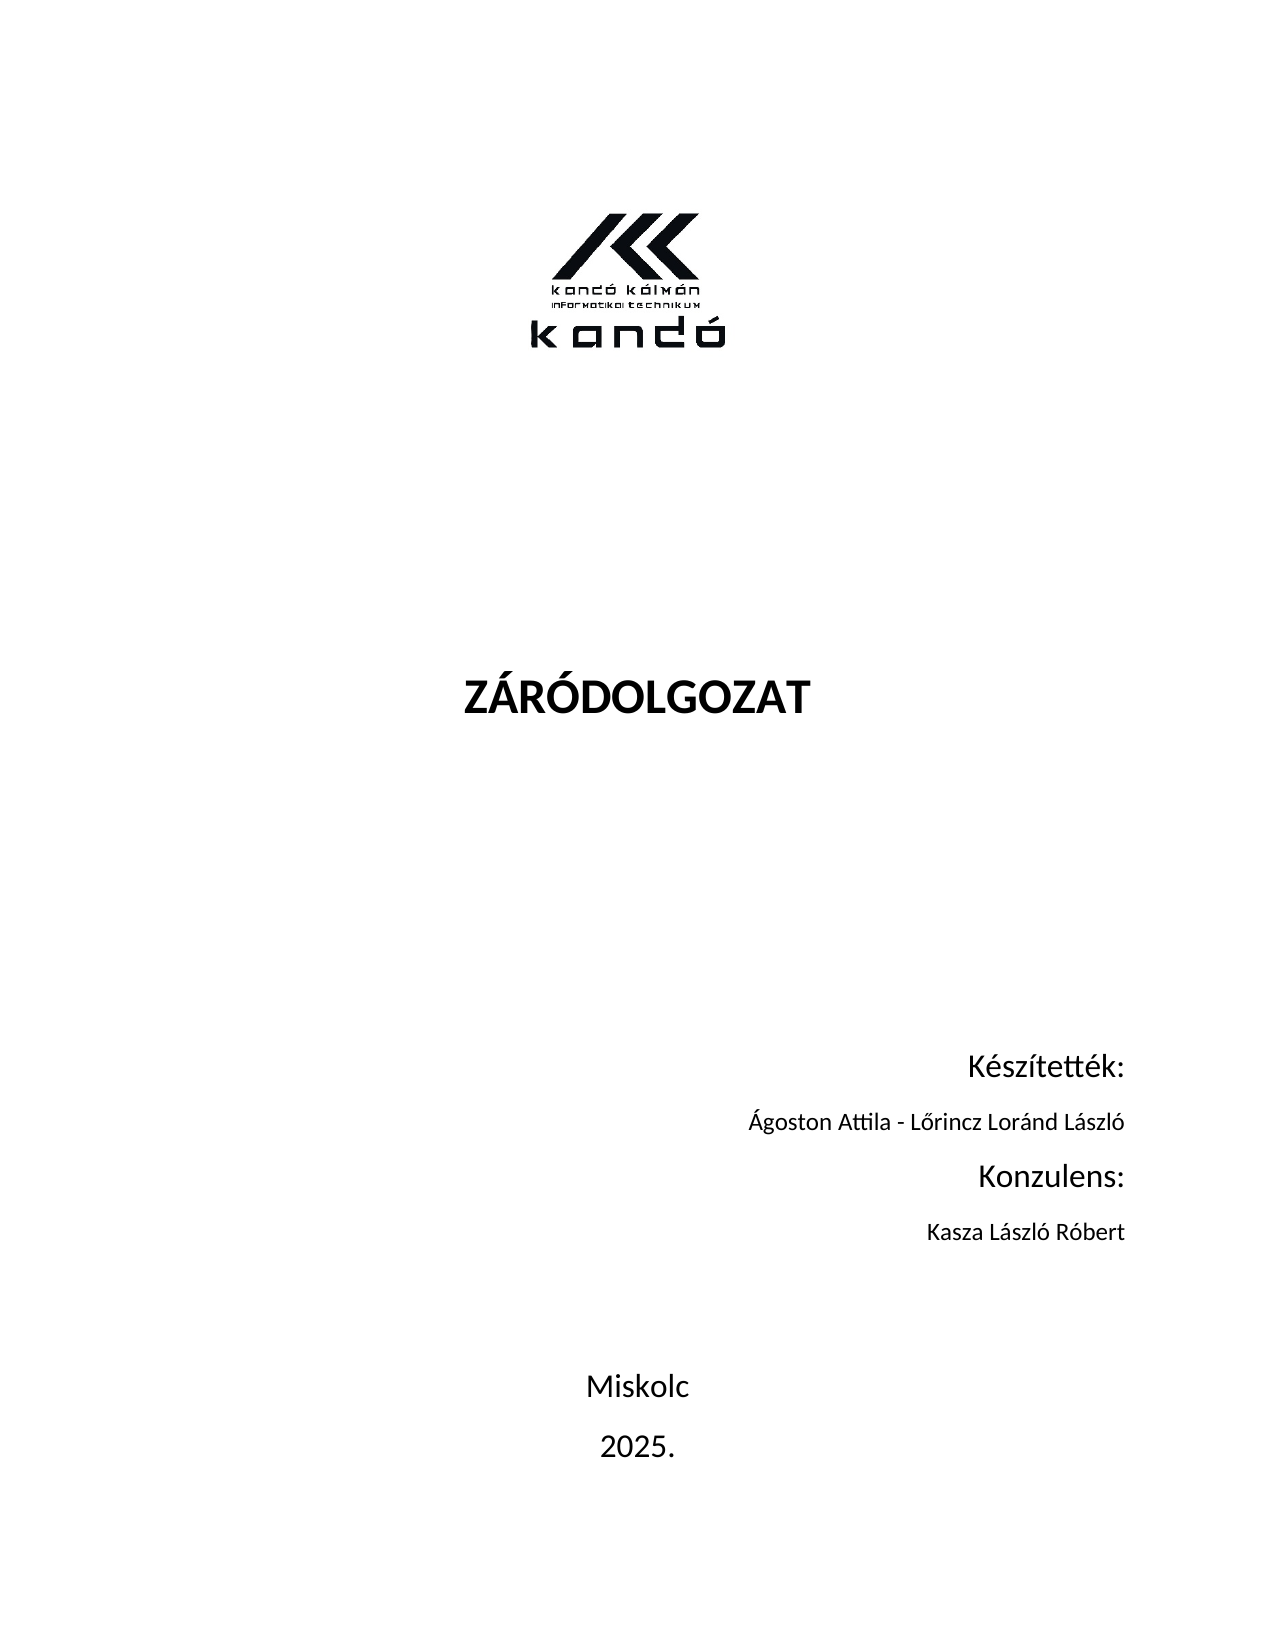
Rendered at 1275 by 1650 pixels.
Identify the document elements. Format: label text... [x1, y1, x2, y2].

text Készítették: [150, 1045, 1125, 1086]
text Kasza László Róbert [150, 1216, 1125, 1247]
picture [484, 150, 791, 412]
text Konzulens: [150, 1155, 1125, 1196]
text Ágoston Attila - Lőrincz Loránd László [150, 1106, 1125, 1136]
text 2025. [150, 1425, 1125, 1466]
text Miskolc [150, 1365, 1125, 1406]
text ZÁRÓDOLGOZAT [150, 665, 1125, 726]
